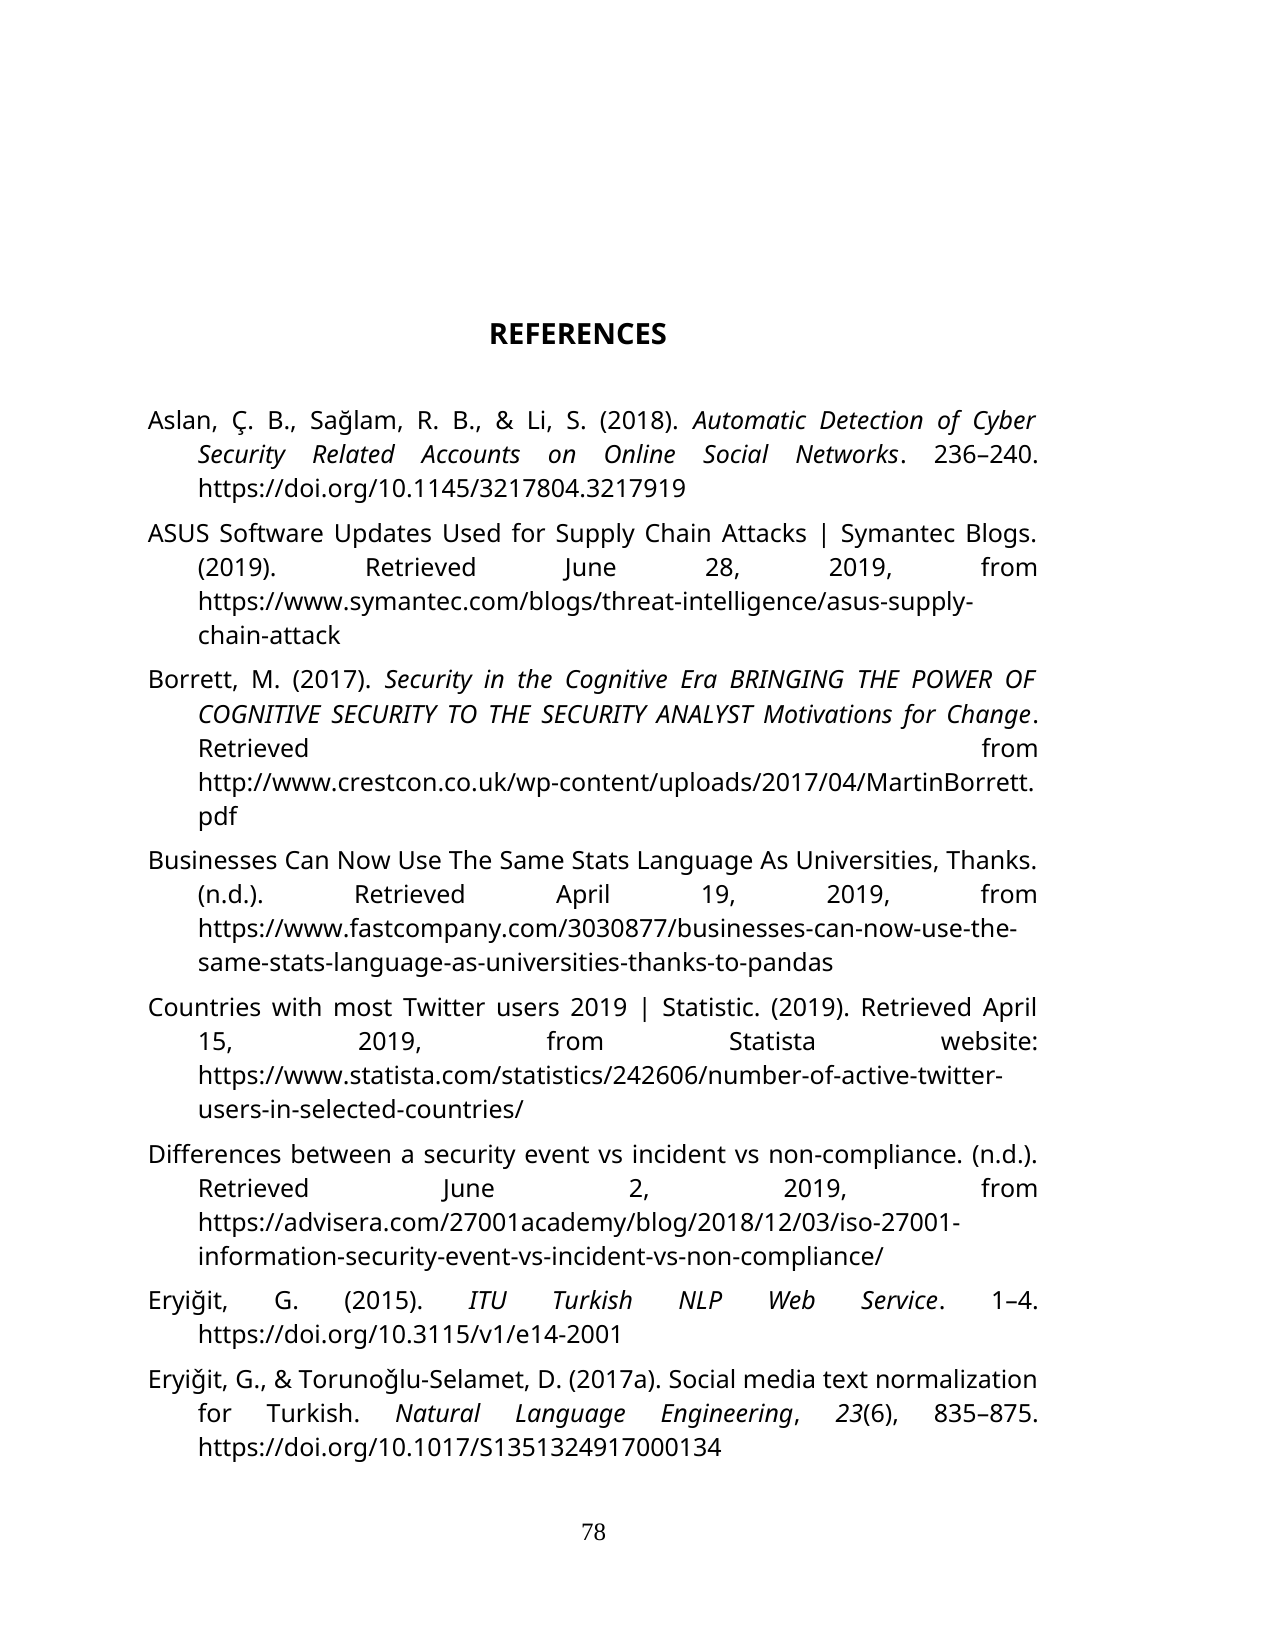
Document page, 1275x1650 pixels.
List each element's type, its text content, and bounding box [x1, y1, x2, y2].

text Eryiǧit, G., & Torunoǧlu-Selamet, D. (2017a). Social media text normalization for Turkish. Natural Language Engineering, 23(6), 835–875. https://doi.org/10.1017/S1351324917000134 [148, 1361, 1039, 1464]
text Aslan, Ç. B., Sağlam, R. B., & Li, S. (2018). Automatic Detection of Cyber Security Related Accounts on Online Social Networks. 236–240. https://doi.org/10.1145/3217804.3217919 [148, 403, 1039, 505]
text Businesses Can Now Use The Same Stats Language As Universities, Thanks. (n.d.). Retrieved April 19, 2019, from https://www.fastcompany.com/3030877/businesses-can-now-use-the-same-stats-language-as-universities-thanks-to-pandas [148, 843, 1039, 979]
subtitle REFERENCES [148, 313, 1008, 353]
text Eryiğit, G. (2015). ITU Turkish NLP Web Service. 1–4. https://doi.org/10.3115/v1/e14-2001 [148, 1283, 1039, 1351]
text ASUS Software Updates Used for Supply Chain Attacks | Symantec Blogs. (2019). Retrieved June 28, 2019, from https://www.symantec.com/blogs/threat-intelligence/asus-supply-chain-attack [148, 516, 1039, 652]
text Differences between a security event vs incident vs non-compliance. (n.d.). Retrieved June 2, 2019, from https://advisera.com/27001academy/blog/2018/12/03/iso-27001-information-security-event-vs-incident-vs-non-compliance/ [148, 1136, 1039, 1272]
text Borrett, M. (2017). Security in the Cognitive Era BRINGING THE POWER OF COGNITIVE SECURITY TO THE SECURITY ANALYST Motivations for Change. Retrieved from http://www.crestcon.co.uk/wp-content/uploads/2017/04/MartinBorrett.pdf [148, 662, 1039, 832]
text Countries with most Twitter users 2019 | Statistic. (2019). Retrieved April 15, 2019, from Statista website: https://www.statista.com/statistics/242606/number-of-active-twitter-users-in-selected-countries/ [148, 989, 1039, 1126]
